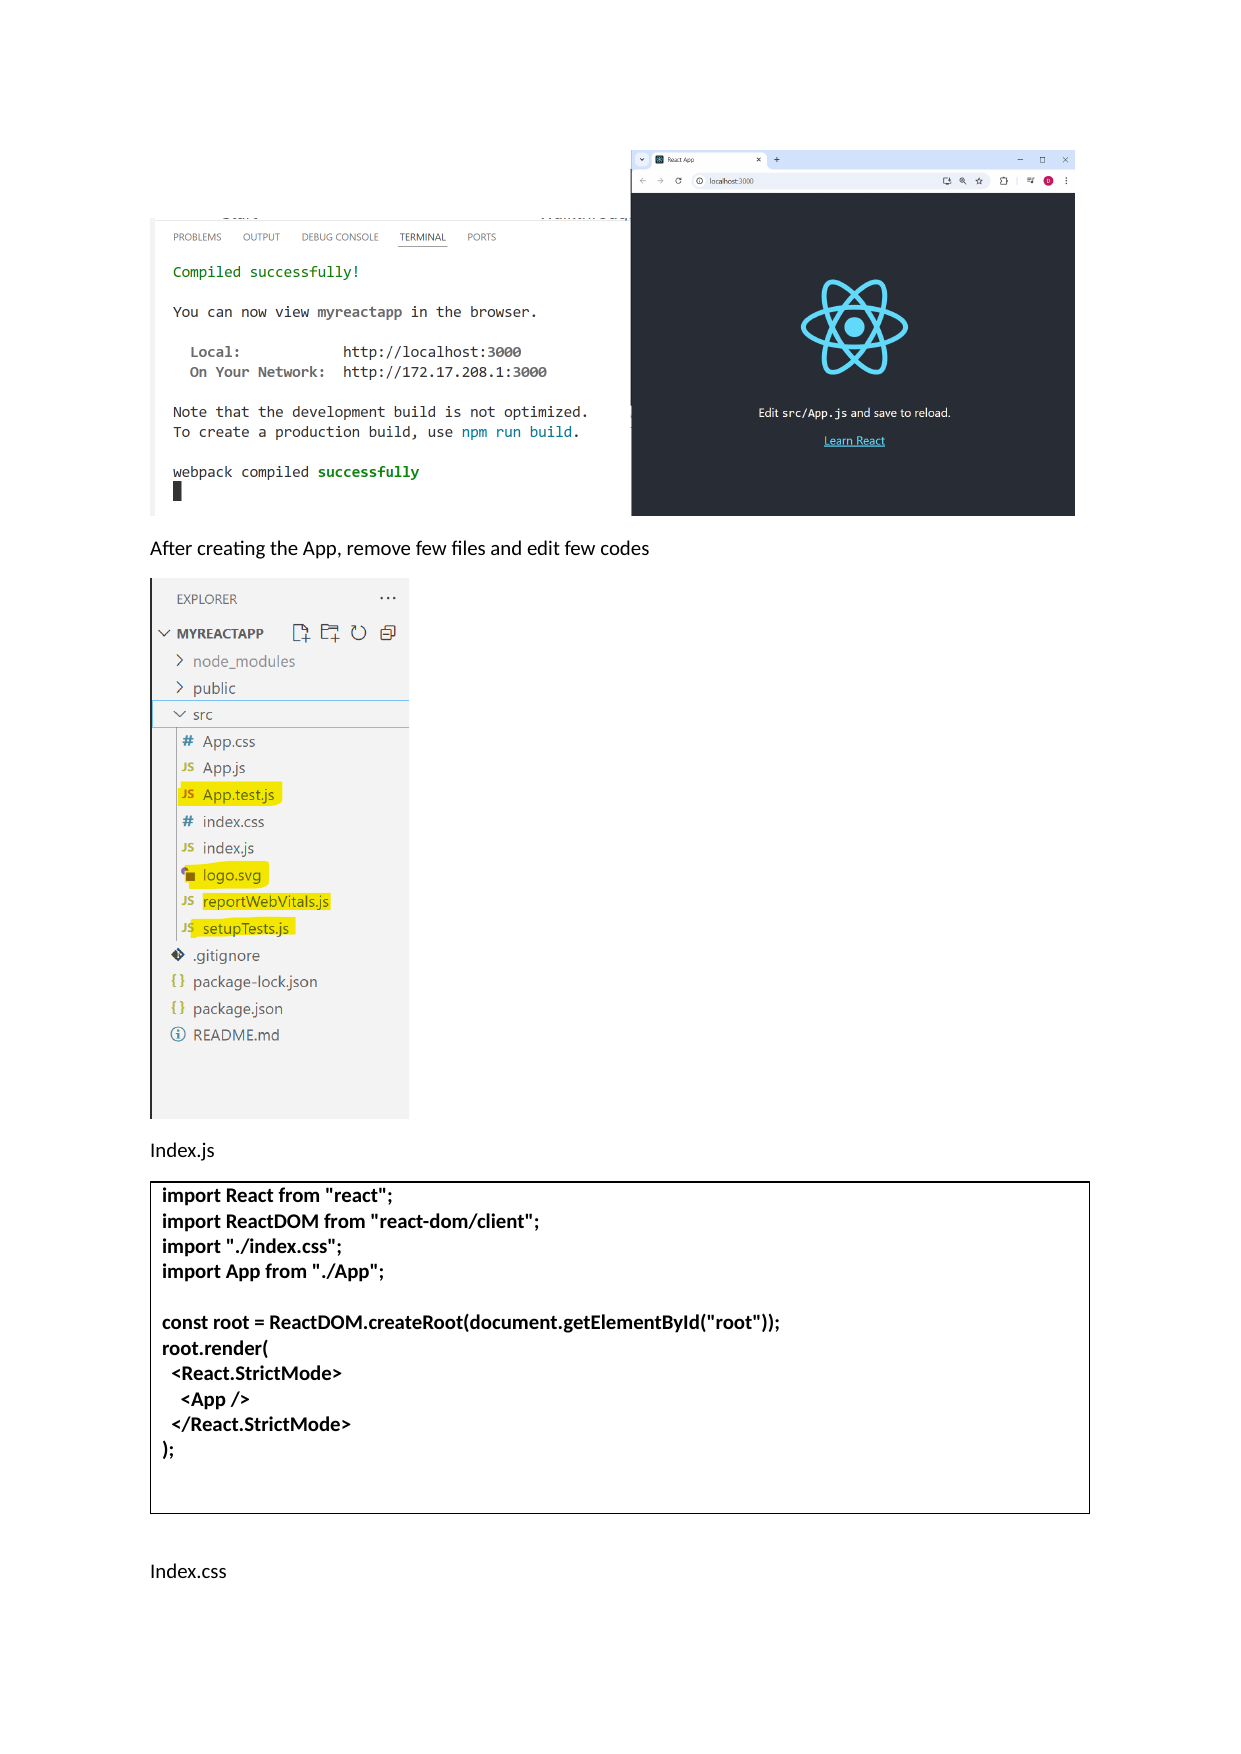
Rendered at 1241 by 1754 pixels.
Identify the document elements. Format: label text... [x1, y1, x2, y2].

text After creating the App, remove few files and edit few codes [150, 535, 1090, 560]
text Index.css [150, 1558, 1090, 1583]
table_header import React from "react"; import ReactDOM from "react-dom/client"; import "./index.css"; import App from "./App"; const root = ReactDOM.createRoot(document.getElementById("root")); root.render( <React.StrictMode> <App /> </React.StrictMode> ); [151, 1183, 1089, 1513]
picture [150, 578, 410, 1119]
picture [150, 150, 1075, 516]
text Index.js [150, 1137, 1090, 1163]
